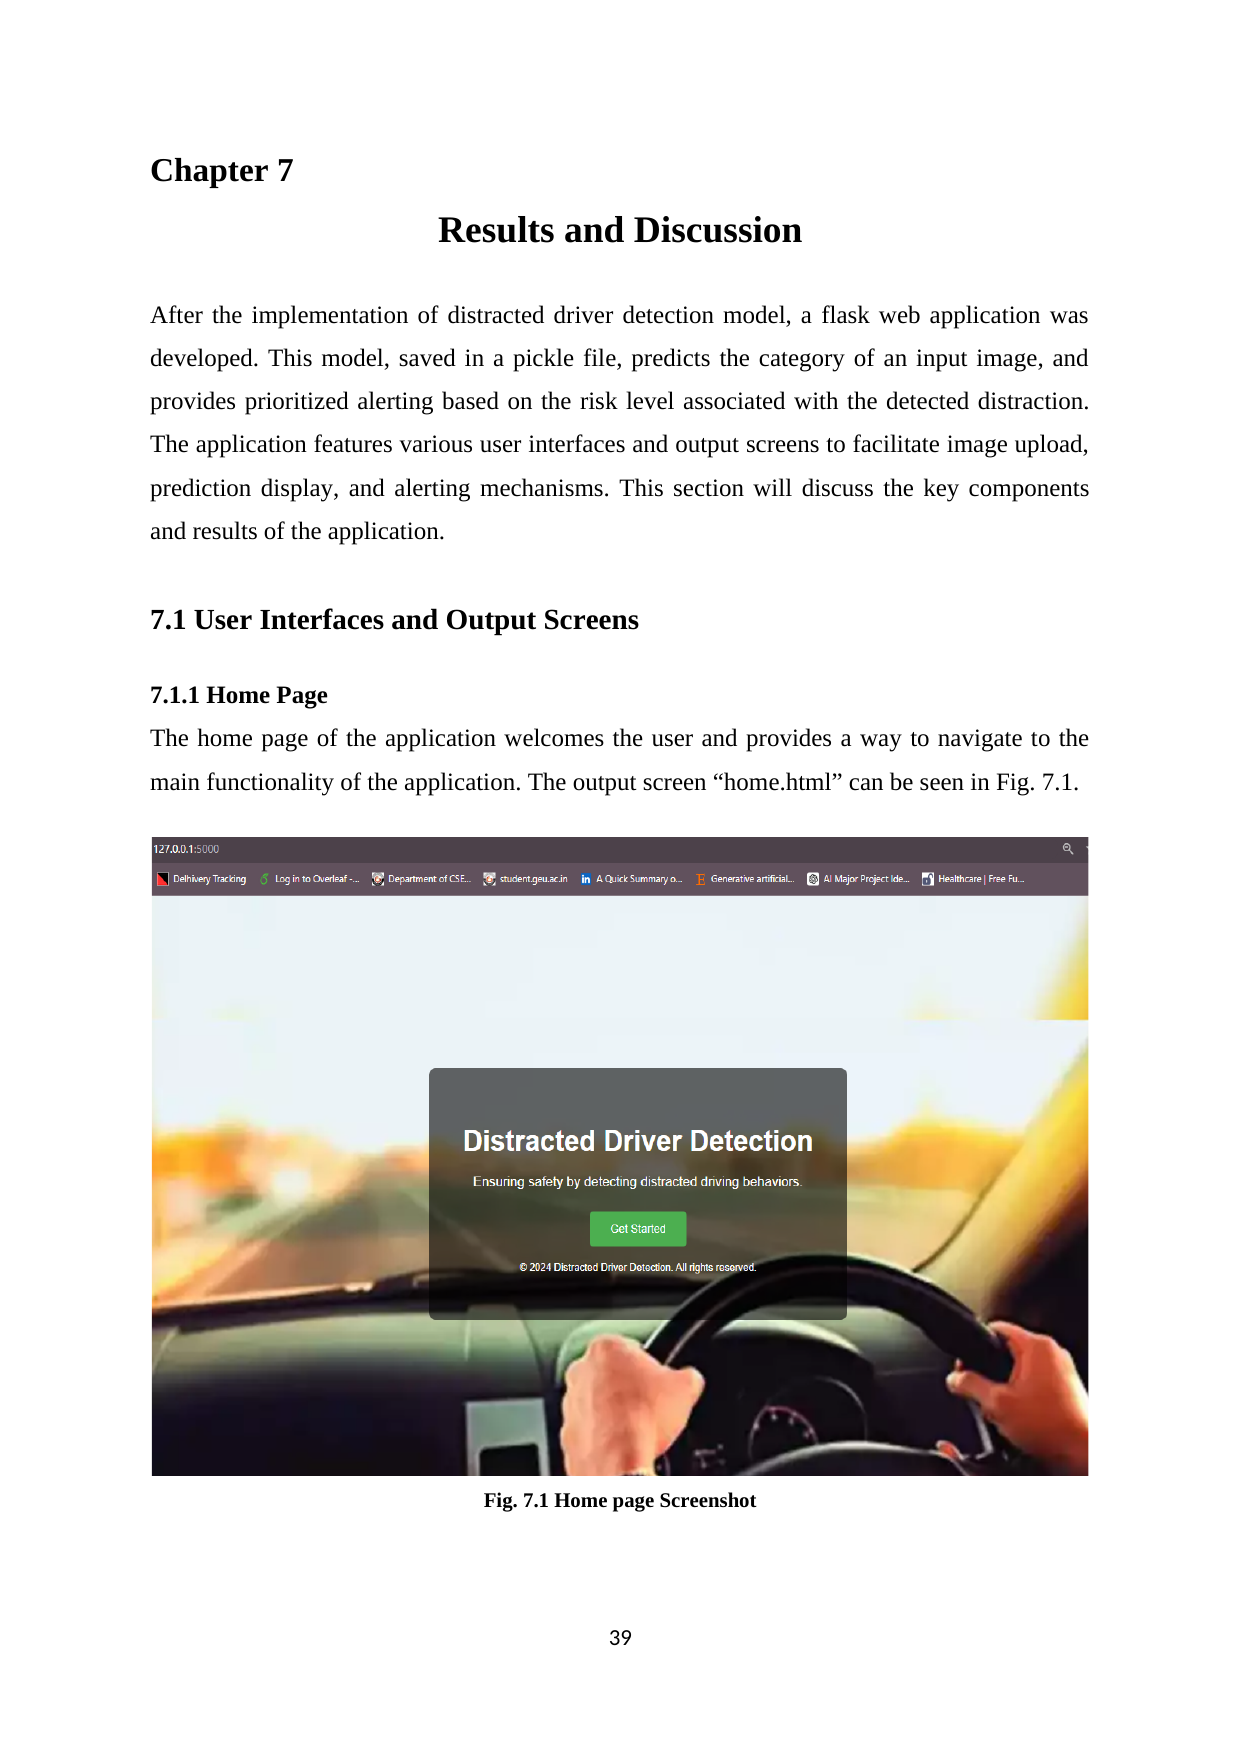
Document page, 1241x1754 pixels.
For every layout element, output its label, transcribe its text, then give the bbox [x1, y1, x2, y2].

text After the implementation of distracted driver detection model, a flask web application was developed. This model, saved in a pickle file, predicts the category of an input image, and provides prioritized alerting based on the risk level associated with the detected distraction. The application features various user interfaces and output screens to facilitate image upload, prediction display, and alerting mechanisms. This section will discuss the key components and results of the application. [150, 300, 1090, 544]
text Results and Discussion [150, 207, 1090, 251]
text The home page of the application welcomes the user and provides a way to navigate to the main functionality of the application. The output screen “home.html” can be seen in Fig. 7.1. [150, 723, 1090, 795]
text 7.1.1 Home Page [150, 680, 1090, 709]
text 7.1 User Interfaces and Output Screens [150, 602, 1090, 636]
text Chapter 7 [150, 150, 1090, 188]
picture [151, 837, 1089, 1476]
